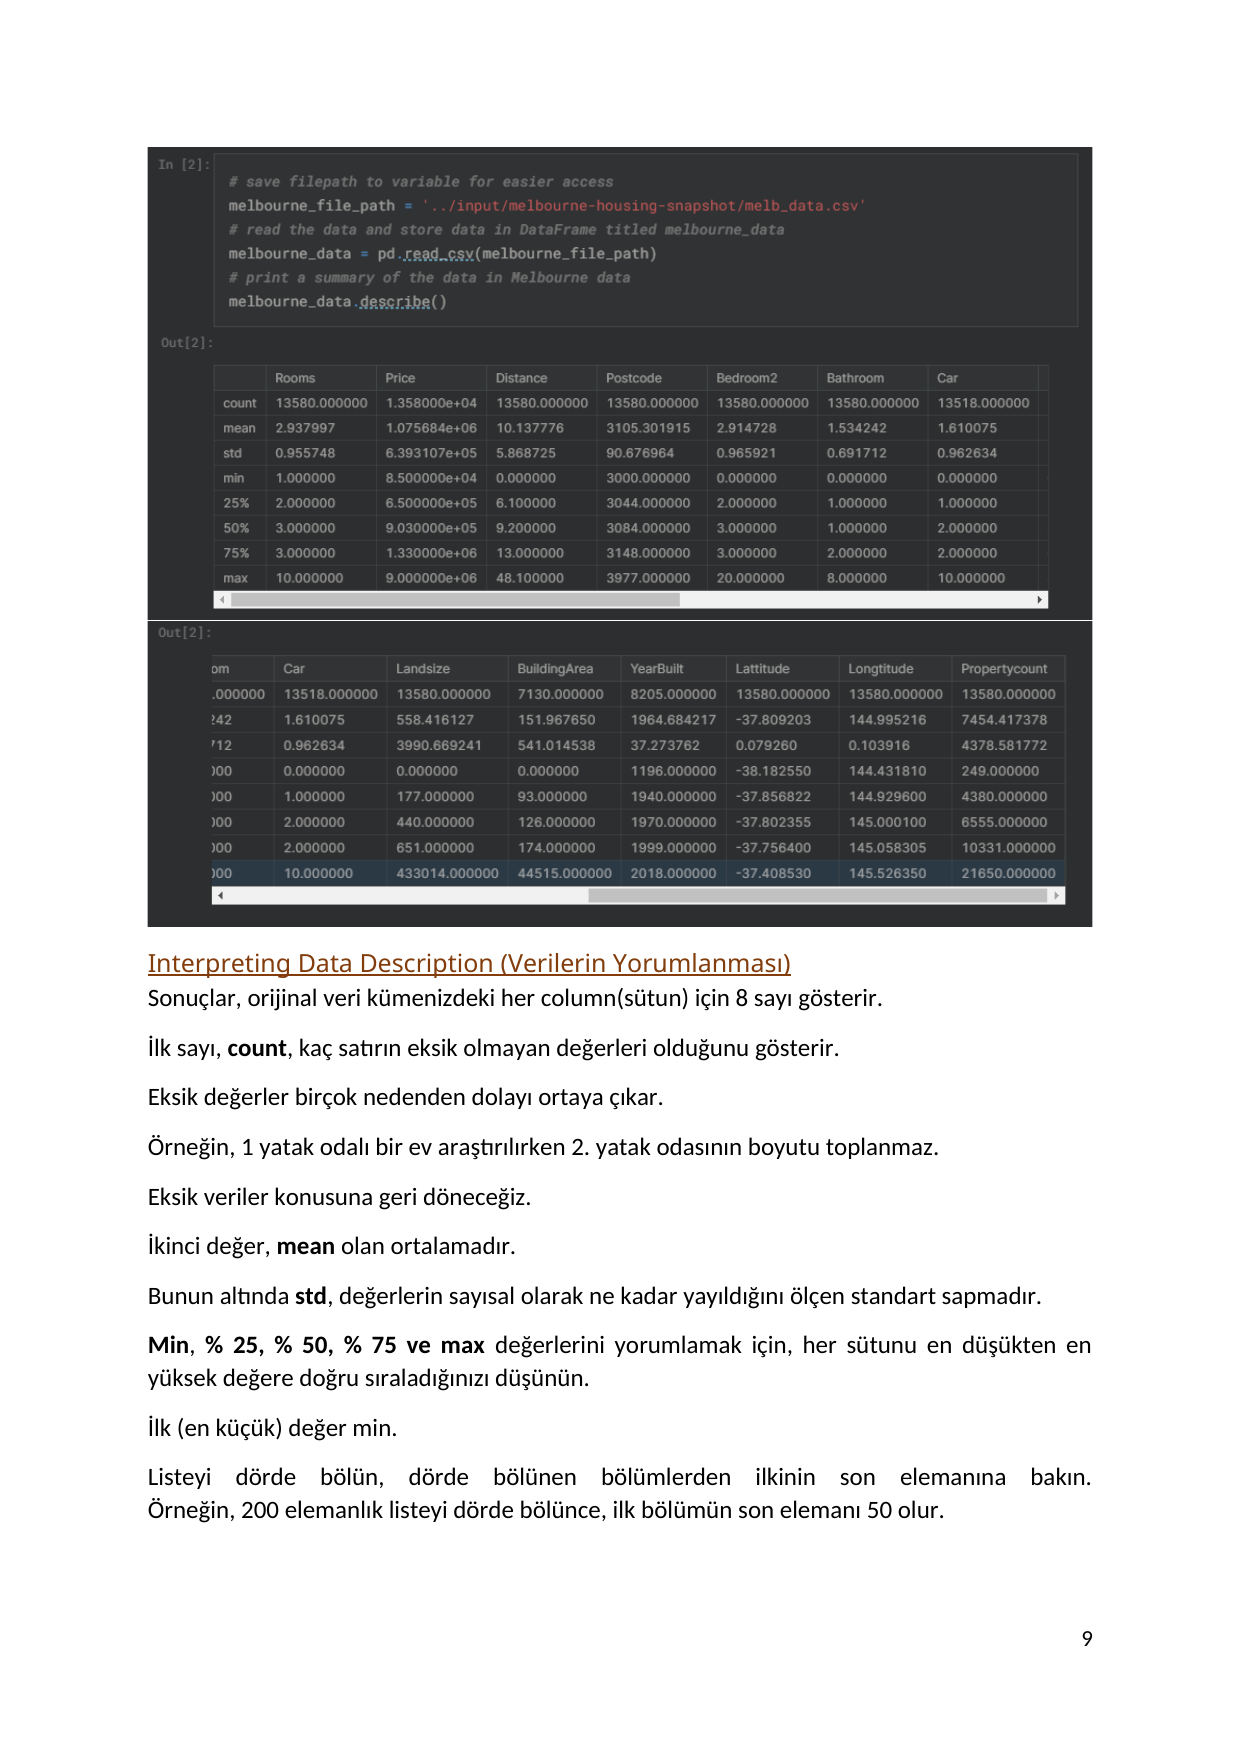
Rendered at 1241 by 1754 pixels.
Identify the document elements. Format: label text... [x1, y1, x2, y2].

text Min, % 25, % 50, % 75 ve max değerlerini yorumlamak için, her sütunu en düşükten en yüksek değere doğru sıraladığınızı düşünün. [148, 1329, 1093, 1393]
text Örneğin, 1 yatak odalı bir ev araştırılırken 2. yatak odasının boyutu toplanmaz. [148, 1131, 1093, 1162]
text Eksik değerler birçok nedenden dolayı ortaya çıkar. [148, 1081, 1093, 1112]
picture [147, 621, 1093, 927]
text Listeyi dörde bölün, dörde bölünen bölümlerden ilkinin son elemanına bakın. Örneğin, 200 elemanlık listeyi dörde bölünce, ilk bölümün son elemanı 50 olur. [148, 1461, 1093, 1525]
text Interpreting Data Description (Verilerin Yorumlanması) [148, 946, 1093, 979]
text Eksik veriler konusuna geri döneceğiz. [148, 1181, 1093, 1211]
text İlk (en küçük) değer min. [148, 1412, 1093, 1442]
text Sonuçlar, orijinal veri kümenizdeki her column(sütun) için 8 sayı gösterir. [148, 982, 1093, 1013]
text İkinci değer, mean olan ortalamadır. [148, 1230, 1093, 1261]
text Bunun altında std, değerlerin sayısal olarak ne kadar yayıldığını ölçen standart sapmadır. [148, 1280, 1093, 1310]
picture [147, 147, 1093, 620]
text İlk sayı, count, kaç satırın eksik olmayan değerleri olduğunu gösterir. [148, 1032, 1093, 1062]
